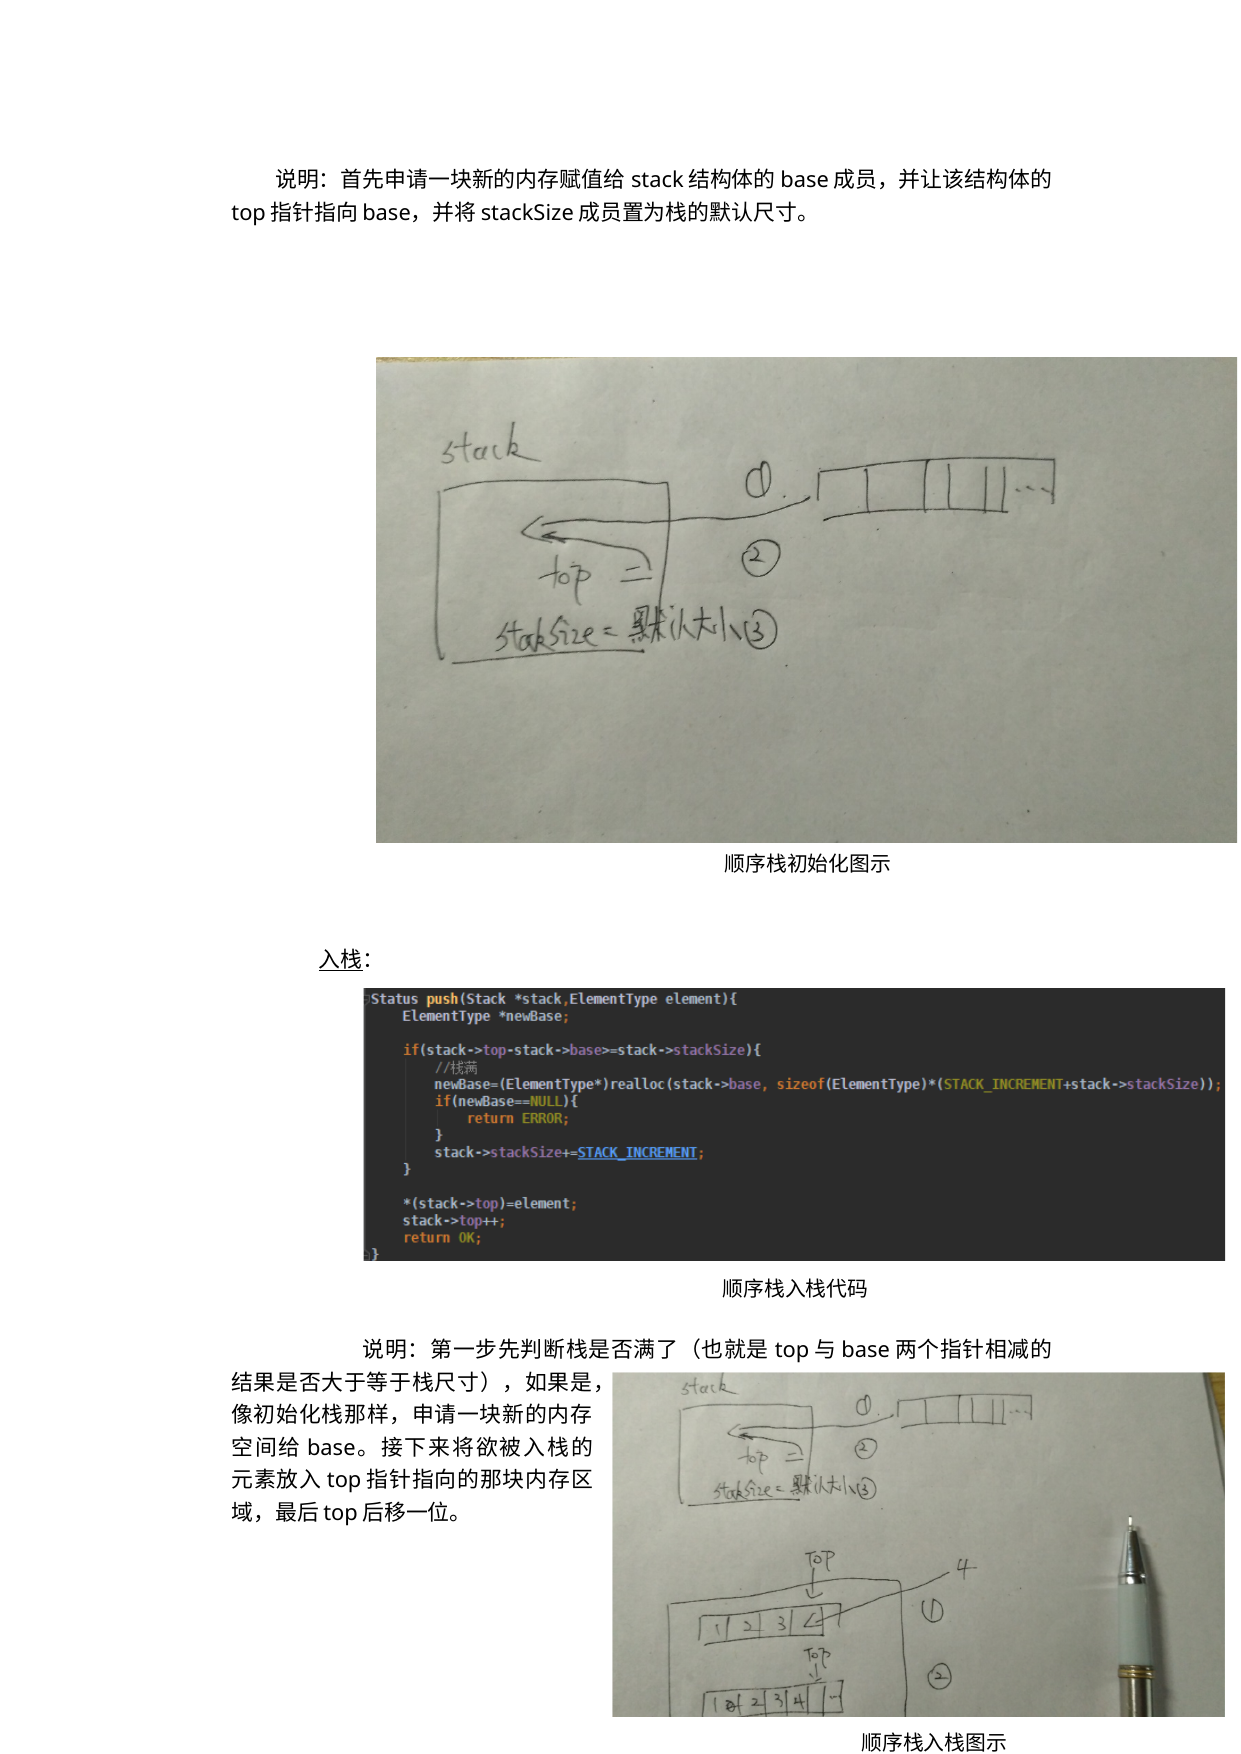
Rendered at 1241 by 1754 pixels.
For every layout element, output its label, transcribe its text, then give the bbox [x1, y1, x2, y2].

text 说明：第一步先判断栈是否满了（也就是top与base两个指针相减的结果是否大于等于栈尺寸），如果是，像初始化栈那样，申请一块新的内存空间给base。接下来将欲被入栈的元素放入top指针指向的那块内存区域，最后top后移一位。 [231, 1332, 1053, 1527]
picture [362, 988, 1225, 1260]
picture [374, 357, 1237, 841]
picture [613, 1373, 1224, 1717]
text 入栈： [231, 942, 1053, 974]
text 说明：首先申请一块新的内存赋值给stack结构体的base成员，并让该结构体的top指针指向base，并将stackSize成员置为栈的默认尺寸。 [231, 162, 1053, 227]
